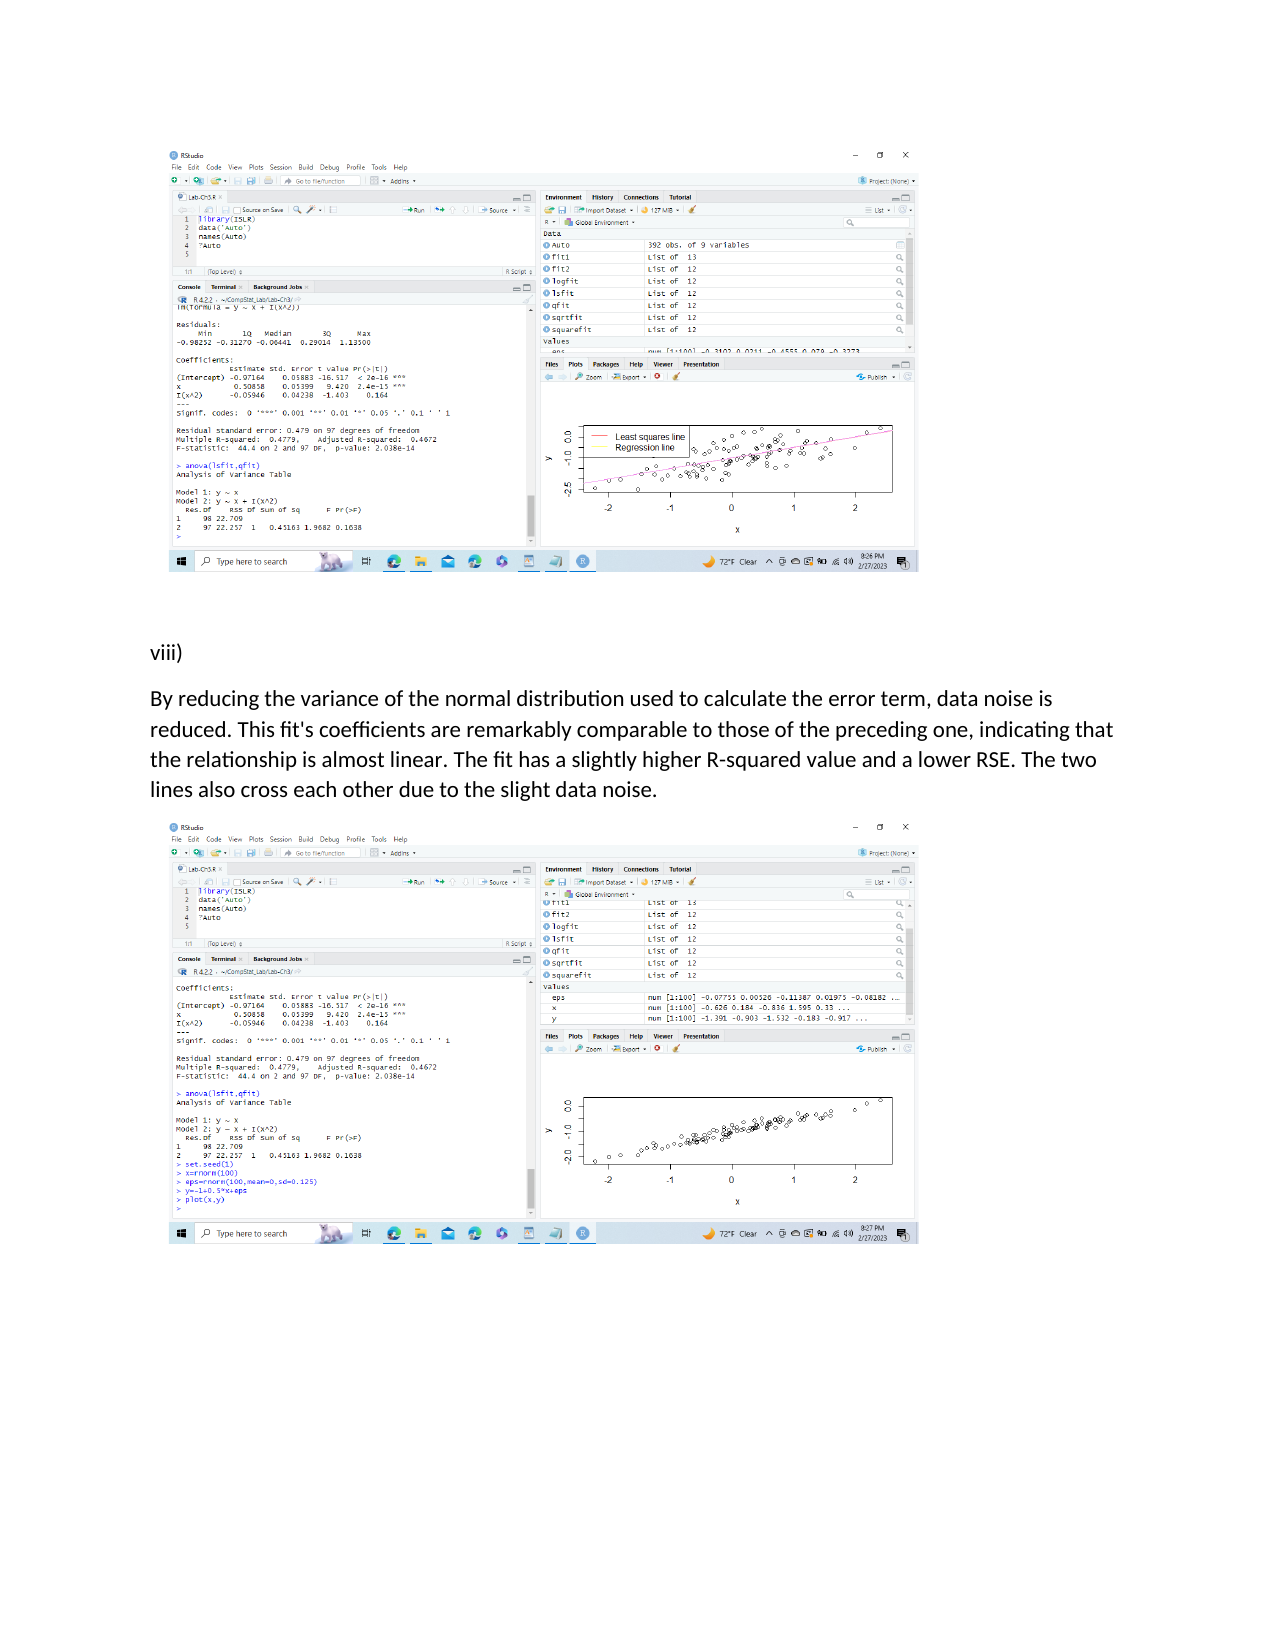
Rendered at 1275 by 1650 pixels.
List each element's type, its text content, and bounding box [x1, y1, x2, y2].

text By reducing the variance of the normal distribution used to calculate the error term, data noise is reduced. This fit's coefficients are remarkably comparable to those of the preceding one, indicating that the relationship is almost linear. The fit has a slightly higher R-squared value and a lower RSE. The two lines also cross each other due to the slight data noise. [150, 684, 1125, 803]
text viii) [150, 638, 1125, 666]
